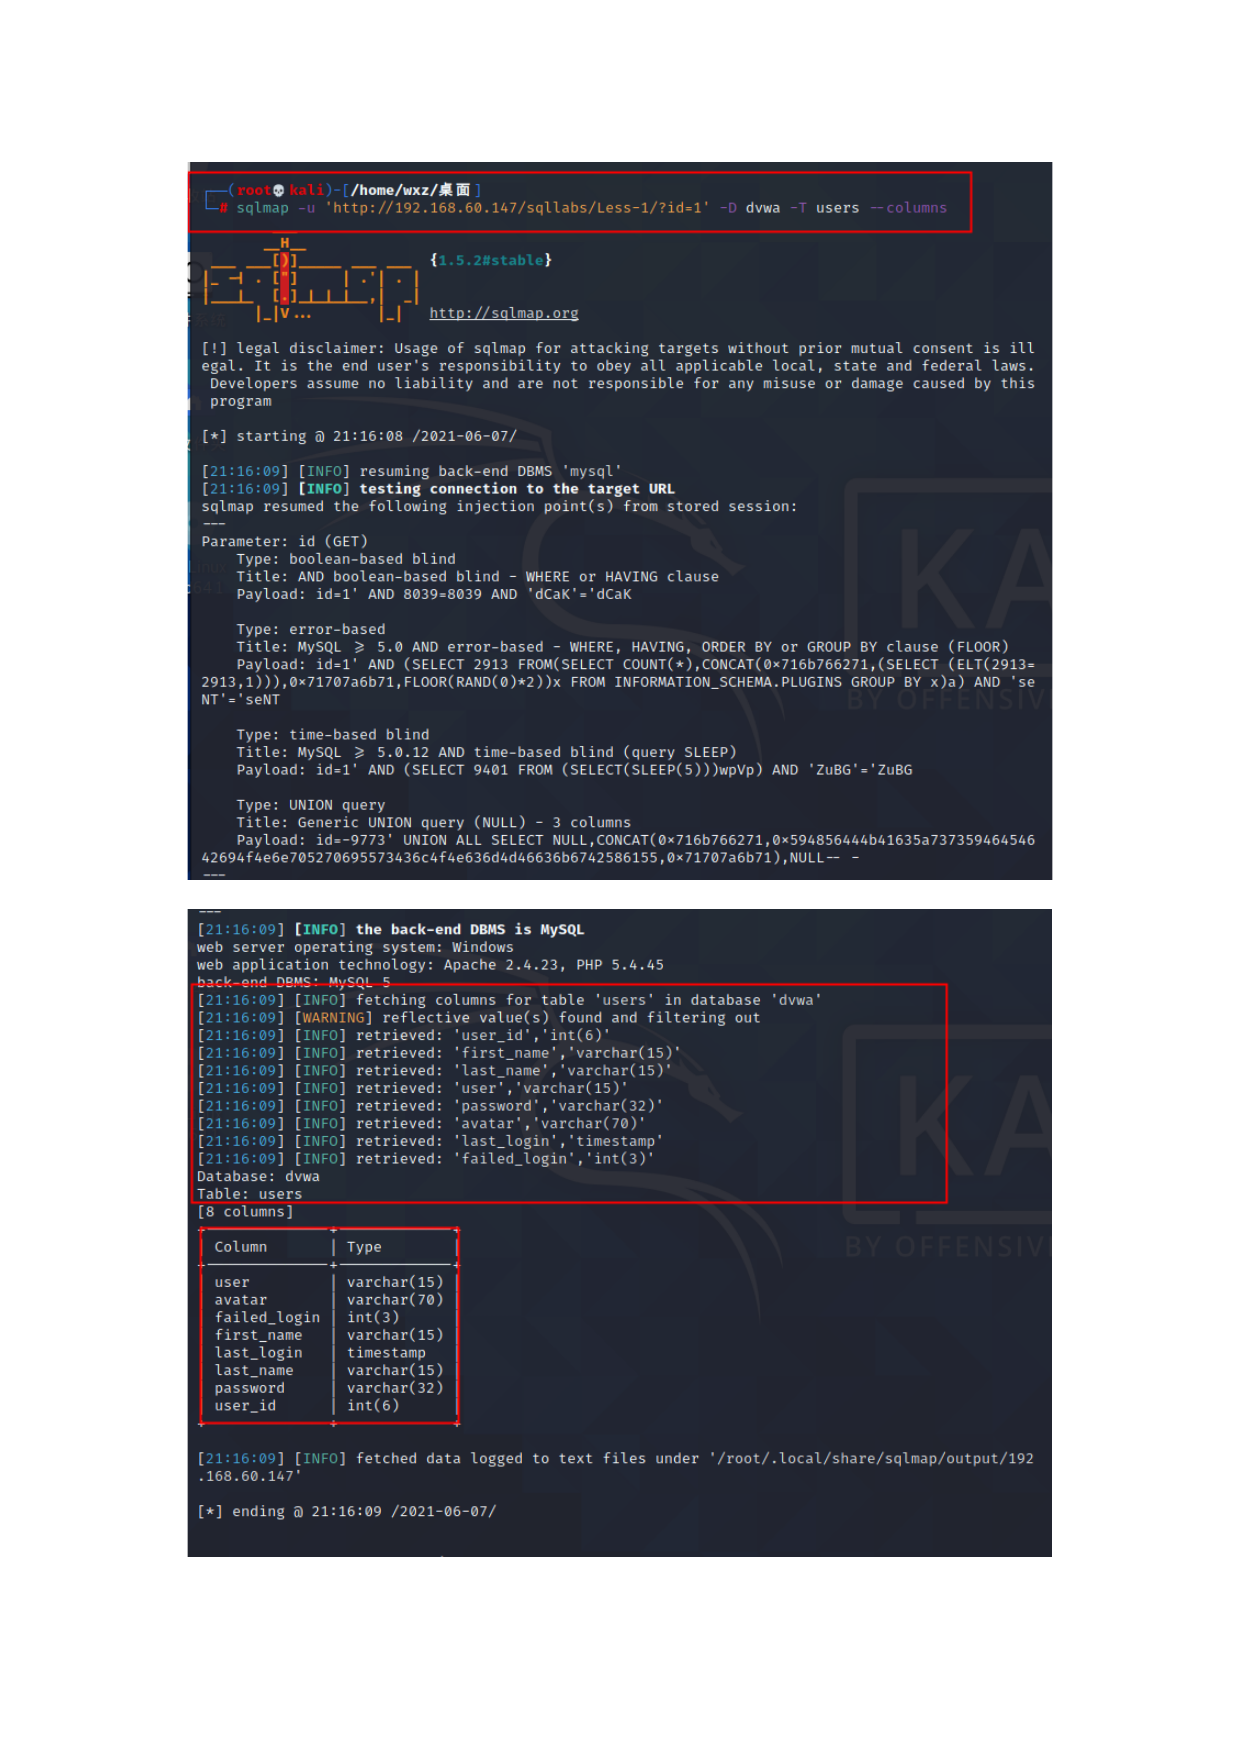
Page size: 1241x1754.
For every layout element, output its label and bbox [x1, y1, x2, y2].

picture [187, 909, 1052, 1557]
picture [187, 162, 1053, 880]
